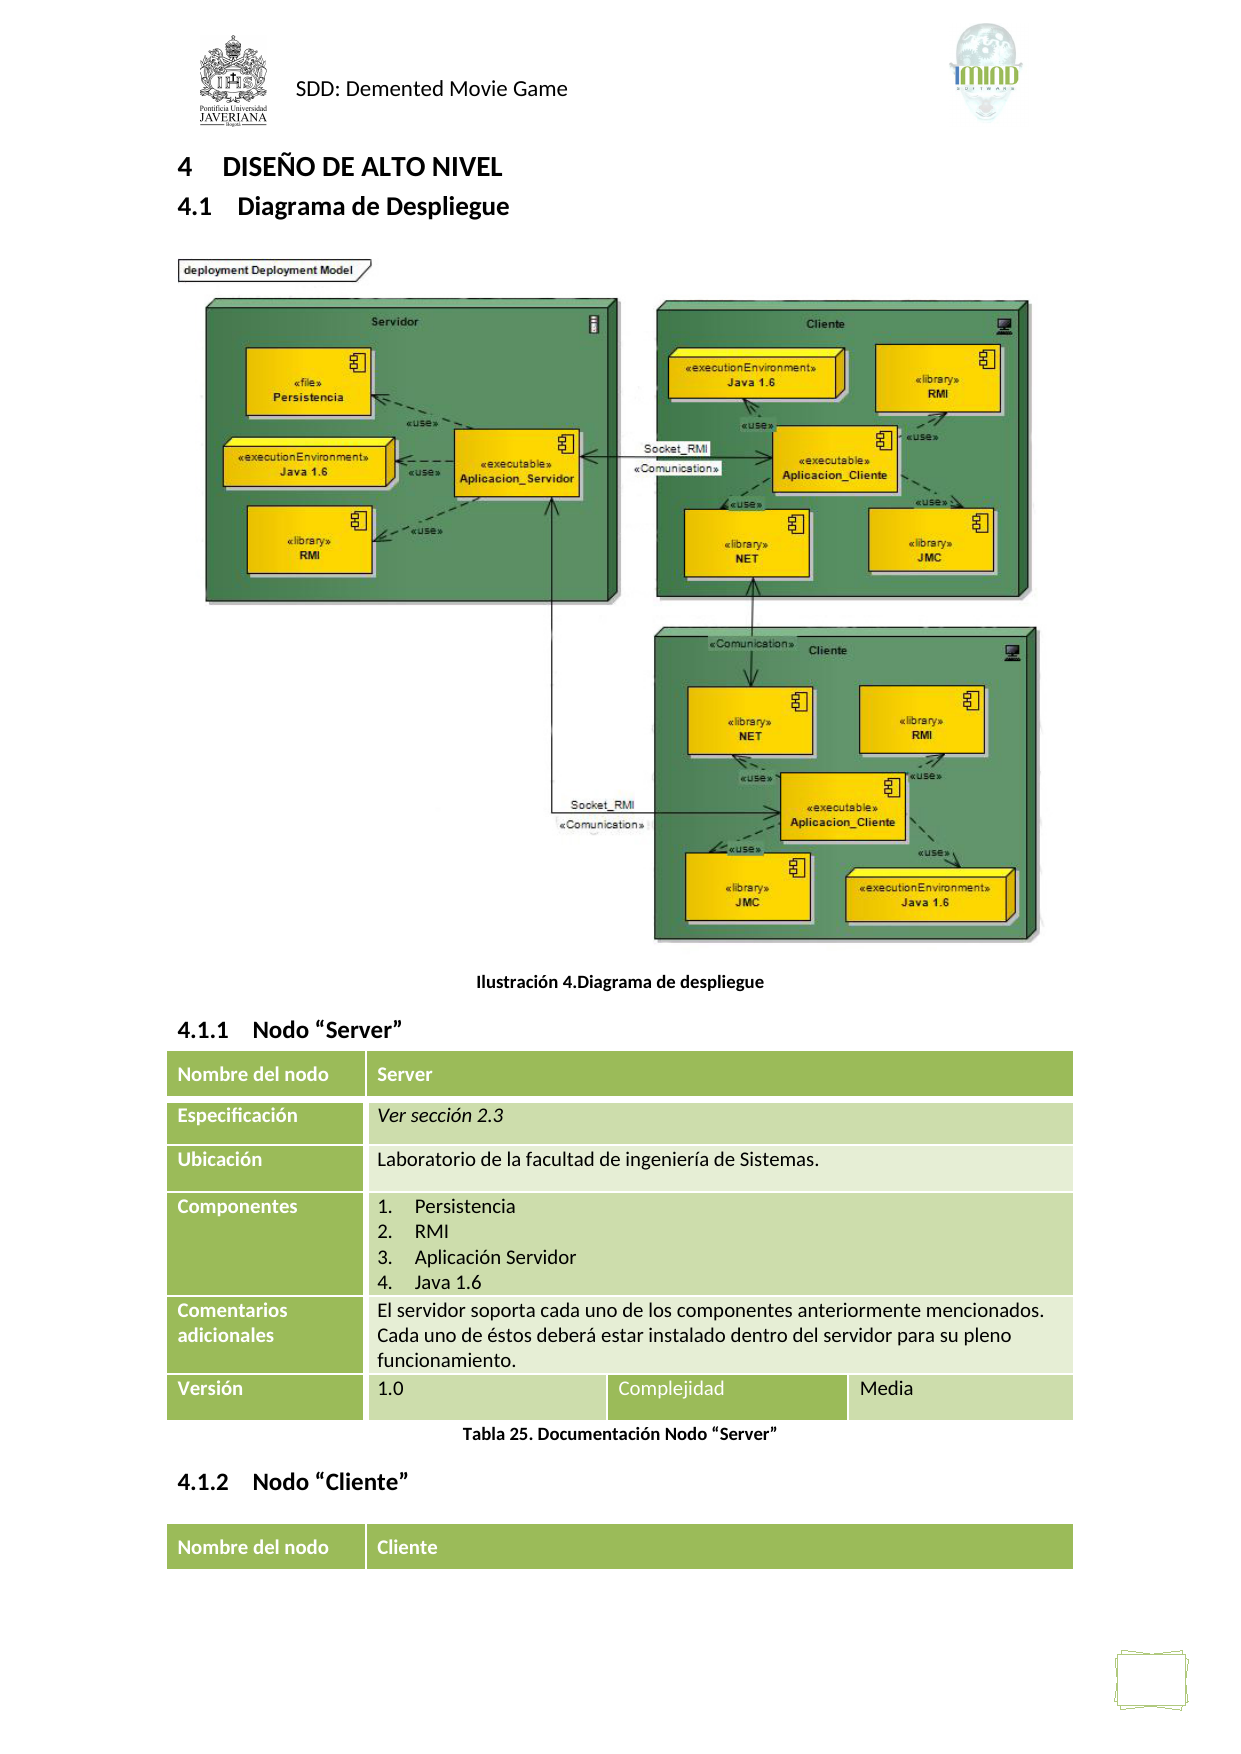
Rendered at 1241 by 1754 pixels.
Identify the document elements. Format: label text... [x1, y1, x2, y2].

picture [948, 23, 1029, 127]
table_header Server [367, 1051, 1073, 1096]
table_cell 1.0 [369, 1375, 606, 1420]
table_cell Versión [167, 1375, 363, 1420]
table_cell Complejidad [608, 1375, 847, 1420]
table_cell El servidor soporta cada uno de los componentes anteriormente mencionados. Cada uno de éstos deberá estar instalado dentro del servidor para su pleno funcionamiento. [369, 1297, 1073, 1373]
table_header Nombre del nodo [167, 1051, 365, 1096]
table_cell Laboratorio de la facultad de ingeniería de Sistemas. [369, 1146, 1073, 1191]
table_header Nombre del nodo [167, 1524, 365, 1569]
list Nodo “Cliente” [177, 1466, 1063, 1497]
list DISEÑO DE ALTO NIVEL [177, 148, 1063, 183]
table_cell Ver sección 2.3 [369, 1103, 1073, 1144]
table_cell Ubicación [167, 1146, 363, 1191]
list Diagrama de Despliegue [177, 189, 1063, 222]
table_cell Componentes [167, 1193, 363, 1295]
table_cell Media [849, 1375, 1073, 1420]
table_cell Persistencia RMI Aplicación Servidor Java 1.6 [369, 1193, 1073, 1295]
list Nodo “Server” [177, 1014, 1063, 1045]
table_header Cliente [367, 1524, 1073, 1569]
picture [200, 35, 267, 127]
table_cell Especificación [167, 1103, 363, 1144]
picture [177, 258, 1063, 967]
table_cell Comentarios adicionales [167, 1297, 363, 1373]
